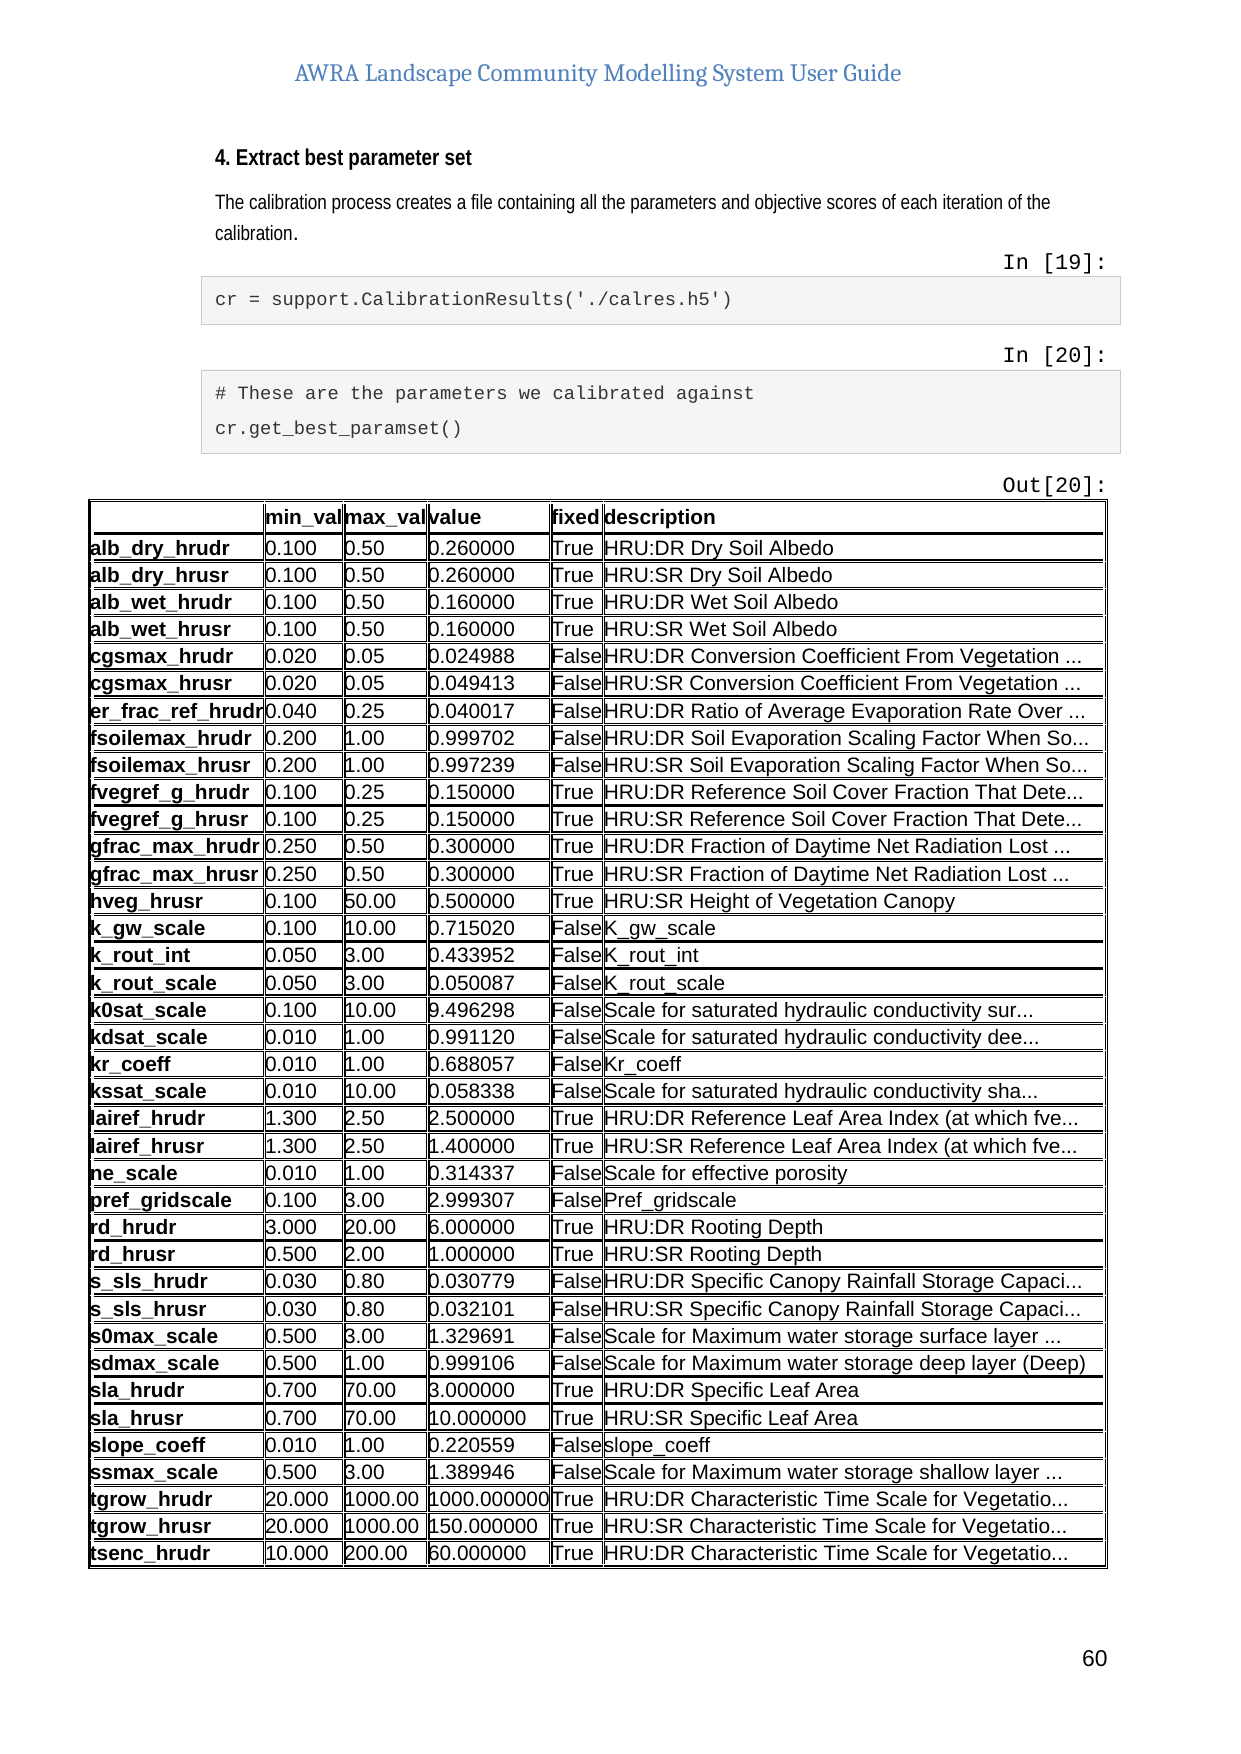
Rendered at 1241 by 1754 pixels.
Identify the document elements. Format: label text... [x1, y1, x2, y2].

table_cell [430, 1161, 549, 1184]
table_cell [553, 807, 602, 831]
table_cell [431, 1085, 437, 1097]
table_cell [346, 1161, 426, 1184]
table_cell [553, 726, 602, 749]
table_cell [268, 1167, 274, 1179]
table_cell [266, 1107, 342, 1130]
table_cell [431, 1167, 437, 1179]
text cr = support.CalibrationResults('./calres.h5') [202, 277, 1120, 324]
text The calibration process creates a file containing all the parameters and objective scores of each iteration of the calibration. [215, 183, 1107, 245]
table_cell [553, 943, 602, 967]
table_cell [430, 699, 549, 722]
table_cell 0.100 [266, 535, 342, 559]
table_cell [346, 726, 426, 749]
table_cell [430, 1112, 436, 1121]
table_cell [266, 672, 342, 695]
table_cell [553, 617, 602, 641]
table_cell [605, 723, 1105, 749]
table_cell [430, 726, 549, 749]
text In [20]: [215, 339, 1107, 369]
table_cell 0.50 [346, 563, 426, 586]
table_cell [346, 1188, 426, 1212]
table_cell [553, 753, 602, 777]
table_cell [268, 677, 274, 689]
table_header value [428, 500, 551, 532]
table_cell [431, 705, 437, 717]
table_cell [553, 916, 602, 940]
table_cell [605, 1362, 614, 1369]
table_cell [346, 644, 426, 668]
text In [19]: [215, 245, 1107, 276]
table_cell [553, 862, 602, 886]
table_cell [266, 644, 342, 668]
table_cell alb_wet_hrudr [91, 586, 263, 614]
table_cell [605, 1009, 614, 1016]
table_cell alb_dry_hrudr [91, 532, 263, 559]
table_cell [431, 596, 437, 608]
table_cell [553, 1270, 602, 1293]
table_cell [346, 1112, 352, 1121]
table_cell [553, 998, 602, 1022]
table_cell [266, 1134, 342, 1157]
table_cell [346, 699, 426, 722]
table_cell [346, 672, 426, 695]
table_cell HRU:DR Dry Soil Albedo [605, 532, 1105, 559]
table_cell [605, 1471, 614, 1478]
text # These are the parameters we calibrated against [202, 371, 1120, 405]
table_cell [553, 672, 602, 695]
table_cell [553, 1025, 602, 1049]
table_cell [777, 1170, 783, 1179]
table_header fixed [551, 502, 603, 532]
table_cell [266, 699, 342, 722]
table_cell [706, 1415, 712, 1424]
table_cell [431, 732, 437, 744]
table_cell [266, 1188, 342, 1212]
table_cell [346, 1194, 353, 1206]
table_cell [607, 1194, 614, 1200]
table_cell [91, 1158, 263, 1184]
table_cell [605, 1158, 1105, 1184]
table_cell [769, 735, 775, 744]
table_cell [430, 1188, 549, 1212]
table_header max_val [344, 500, 428, 532]
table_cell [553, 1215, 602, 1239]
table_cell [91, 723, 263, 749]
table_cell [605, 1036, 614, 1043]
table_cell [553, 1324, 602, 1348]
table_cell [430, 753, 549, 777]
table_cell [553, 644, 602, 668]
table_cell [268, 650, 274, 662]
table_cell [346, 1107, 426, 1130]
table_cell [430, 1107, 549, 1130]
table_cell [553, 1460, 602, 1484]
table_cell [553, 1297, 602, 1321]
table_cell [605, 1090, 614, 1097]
table_header min_val [265, 500, 344, 532]
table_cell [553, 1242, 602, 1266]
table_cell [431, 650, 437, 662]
table_cell 0.50 [346, 535, 426, 559]
table_cell True [553, 563, 602, 586]
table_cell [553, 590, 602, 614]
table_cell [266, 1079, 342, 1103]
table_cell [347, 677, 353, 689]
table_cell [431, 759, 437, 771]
text Out[20]: [89, 468, 1107, 498]
table_cell 0.100 [266, 563, 342, 586]
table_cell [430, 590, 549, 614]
table_cell True [553, 535, 602, 559]
table_cell 0.100 [266, 590, 342, 614]
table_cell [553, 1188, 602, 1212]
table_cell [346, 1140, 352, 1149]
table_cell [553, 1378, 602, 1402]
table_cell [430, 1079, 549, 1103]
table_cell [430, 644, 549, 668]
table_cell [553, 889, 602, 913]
table_cell HRU:SR Dry Soil Albedo [605, 559, 1105, 586]
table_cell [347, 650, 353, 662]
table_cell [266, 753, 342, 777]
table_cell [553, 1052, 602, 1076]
subtitle 4. Extract best parameter set [215, 144, 1107, 170]
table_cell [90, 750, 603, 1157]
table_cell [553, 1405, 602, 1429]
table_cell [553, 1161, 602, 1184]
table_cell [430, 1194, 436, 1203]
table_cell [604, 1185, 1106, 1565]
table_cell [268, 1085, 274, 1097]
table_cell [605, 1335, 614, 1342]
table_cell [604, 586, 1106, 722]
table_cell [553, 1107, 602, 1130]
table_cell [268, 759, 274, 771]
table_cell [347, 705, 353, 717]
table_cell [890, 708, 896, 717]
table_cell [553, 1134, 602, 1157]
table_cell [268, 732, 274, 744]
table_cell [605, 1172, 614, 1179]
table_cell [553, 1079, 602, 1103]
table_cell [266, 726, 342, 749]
table_cell alb_dry_hrusr [91, 559, 263, 586]
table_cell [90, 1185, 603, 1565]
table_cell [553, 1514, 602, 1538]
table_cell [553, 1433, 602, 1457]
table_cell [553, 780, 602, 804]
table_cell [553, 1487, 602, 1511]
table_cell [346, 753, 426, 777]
table_header [91, 502, 265, 532]
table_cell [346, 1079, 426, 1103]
table_cell 0.260000 [430, 535, 549, 559]
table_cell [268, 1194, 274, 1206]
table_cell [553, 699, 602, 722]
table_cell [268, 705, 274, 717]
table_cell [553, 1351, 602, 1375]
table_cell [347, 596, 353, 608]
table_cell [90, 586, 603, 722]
text cr.get_best_paramset() [202, 405, 1120, 453]
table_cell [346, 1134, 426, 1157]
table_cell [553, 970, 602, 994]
table_header description [604, 502, 1105, 532]
table_cell 0.260000 [430, 563, 549, 586]
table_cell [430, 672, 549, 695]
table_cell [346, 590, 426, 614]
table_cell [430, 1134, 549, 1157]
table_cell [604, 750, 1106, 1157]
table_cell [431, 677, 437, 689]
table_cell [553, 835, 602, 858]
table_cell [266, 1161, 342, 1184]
